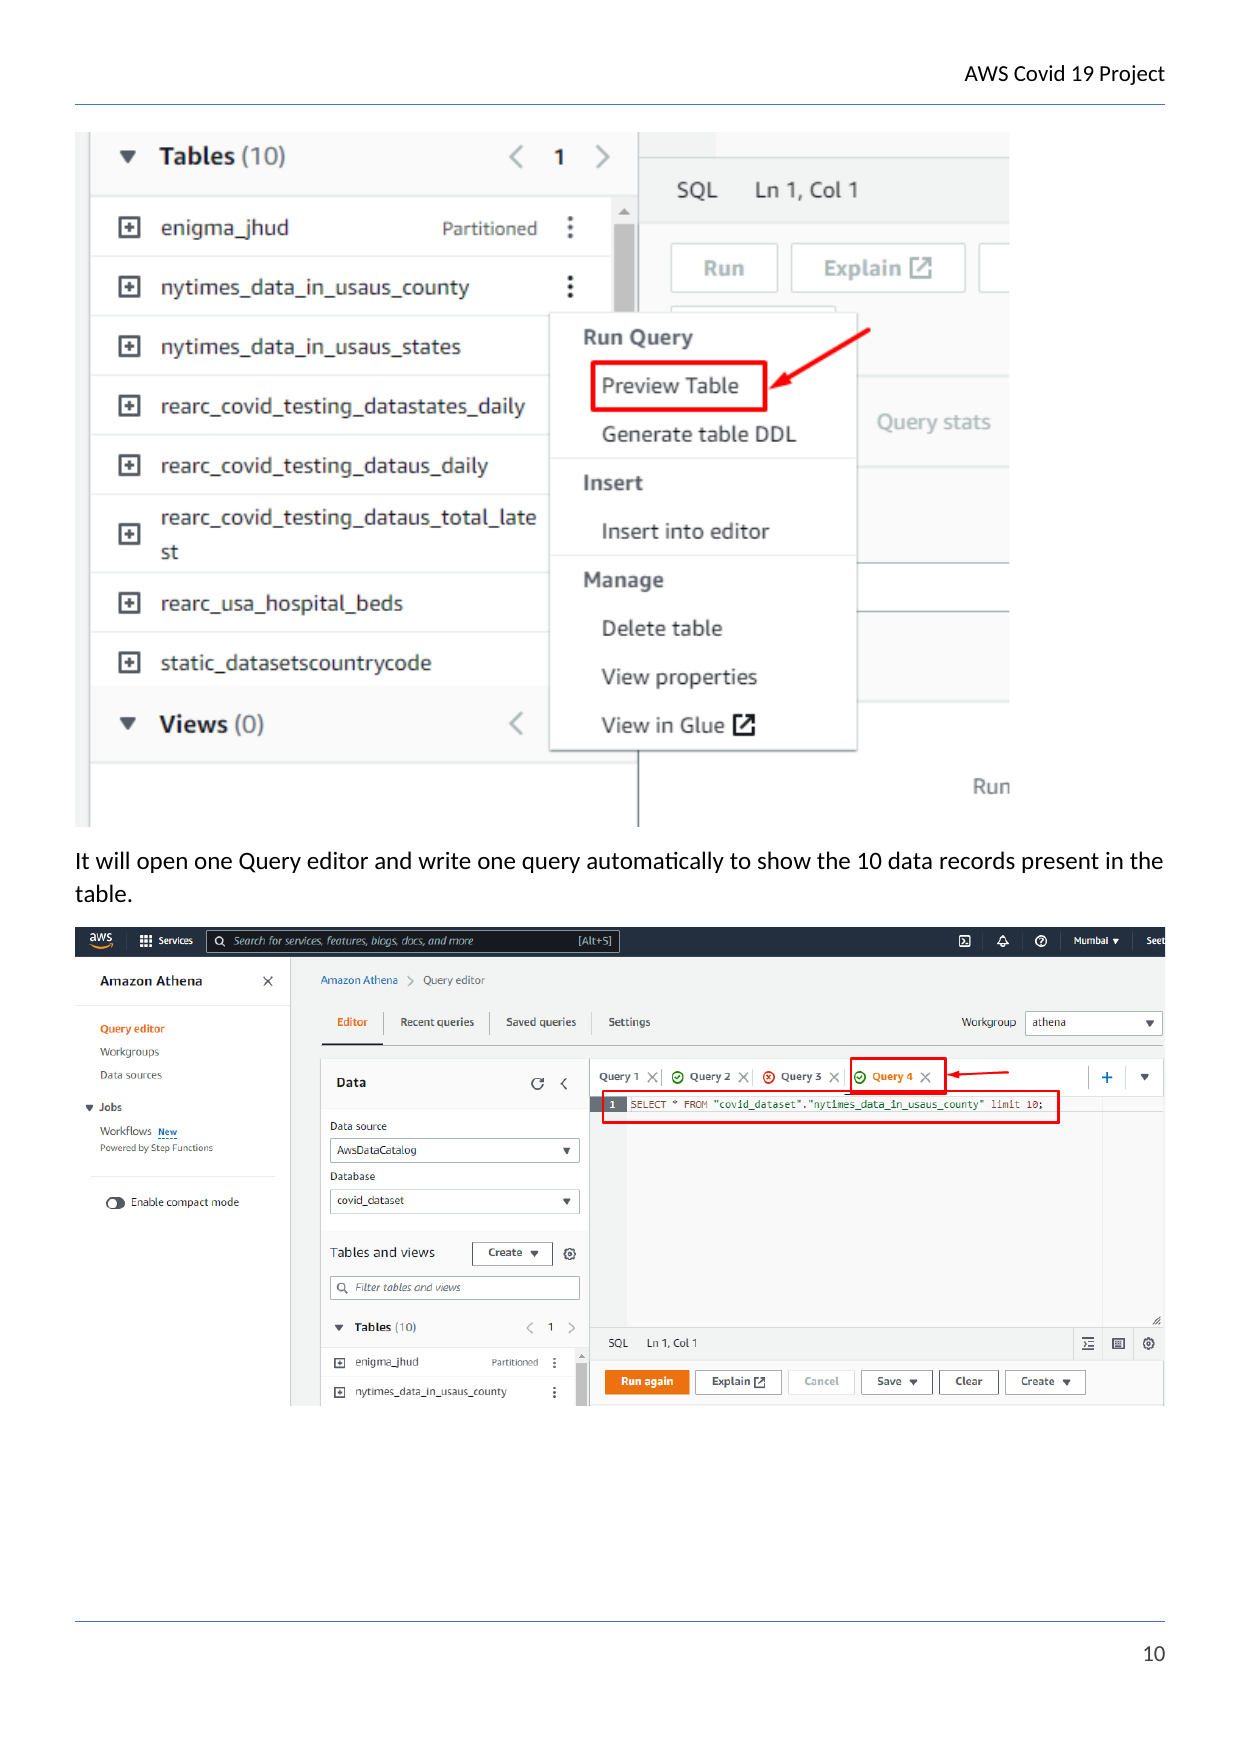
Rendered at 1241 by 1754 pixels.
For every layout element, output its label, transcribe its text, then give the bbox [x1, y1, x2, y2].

picture [75, 927, 1166, 1406]
text It will open one Query editor and write one query automatically to show the 10 data records present in the table. [75, 845, 1165, 909]
picture [75, 132, 1010, 827]
